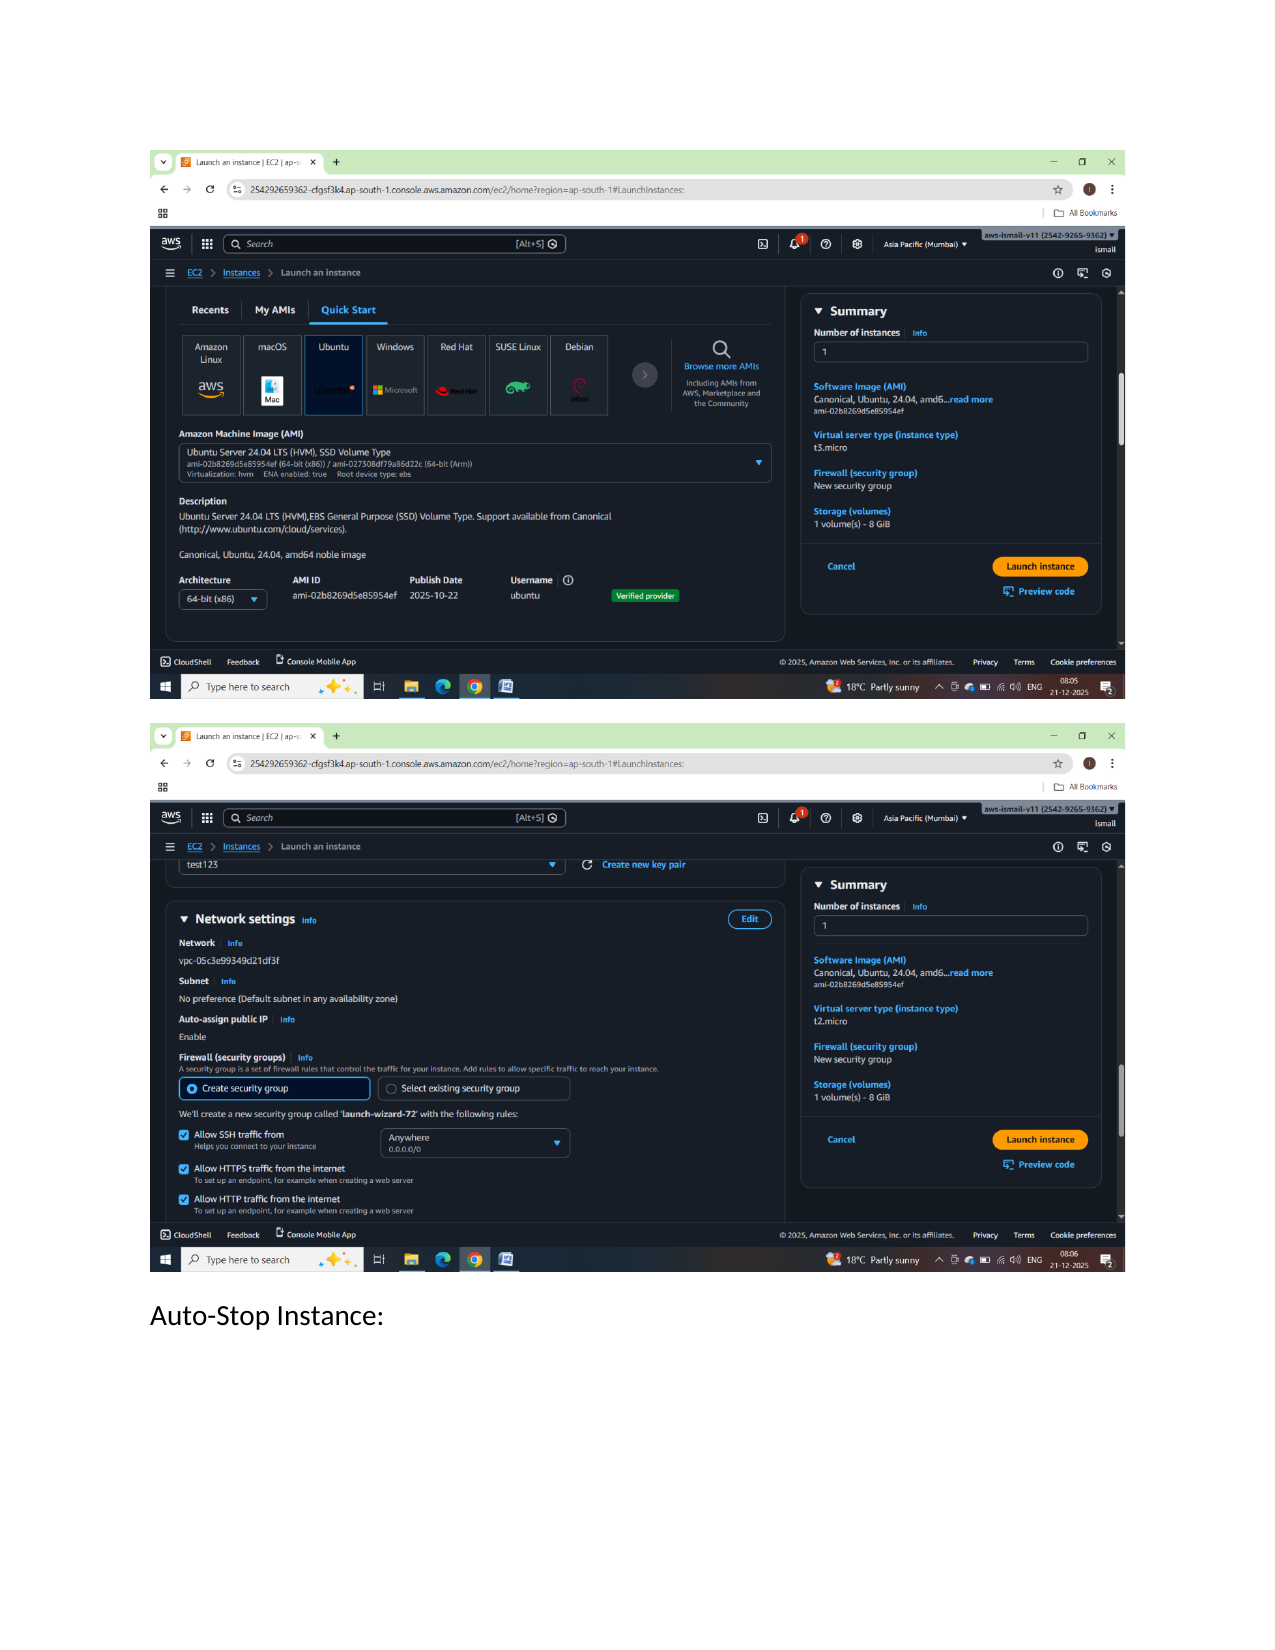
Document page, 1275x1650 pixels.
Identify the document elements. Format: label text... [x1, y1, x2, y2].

picture [150, 150, 1125, 699]
picture [150, 723, 1125, 1272]
text Auto-Stop Instance: [150, 1297, 1125, 1332]
